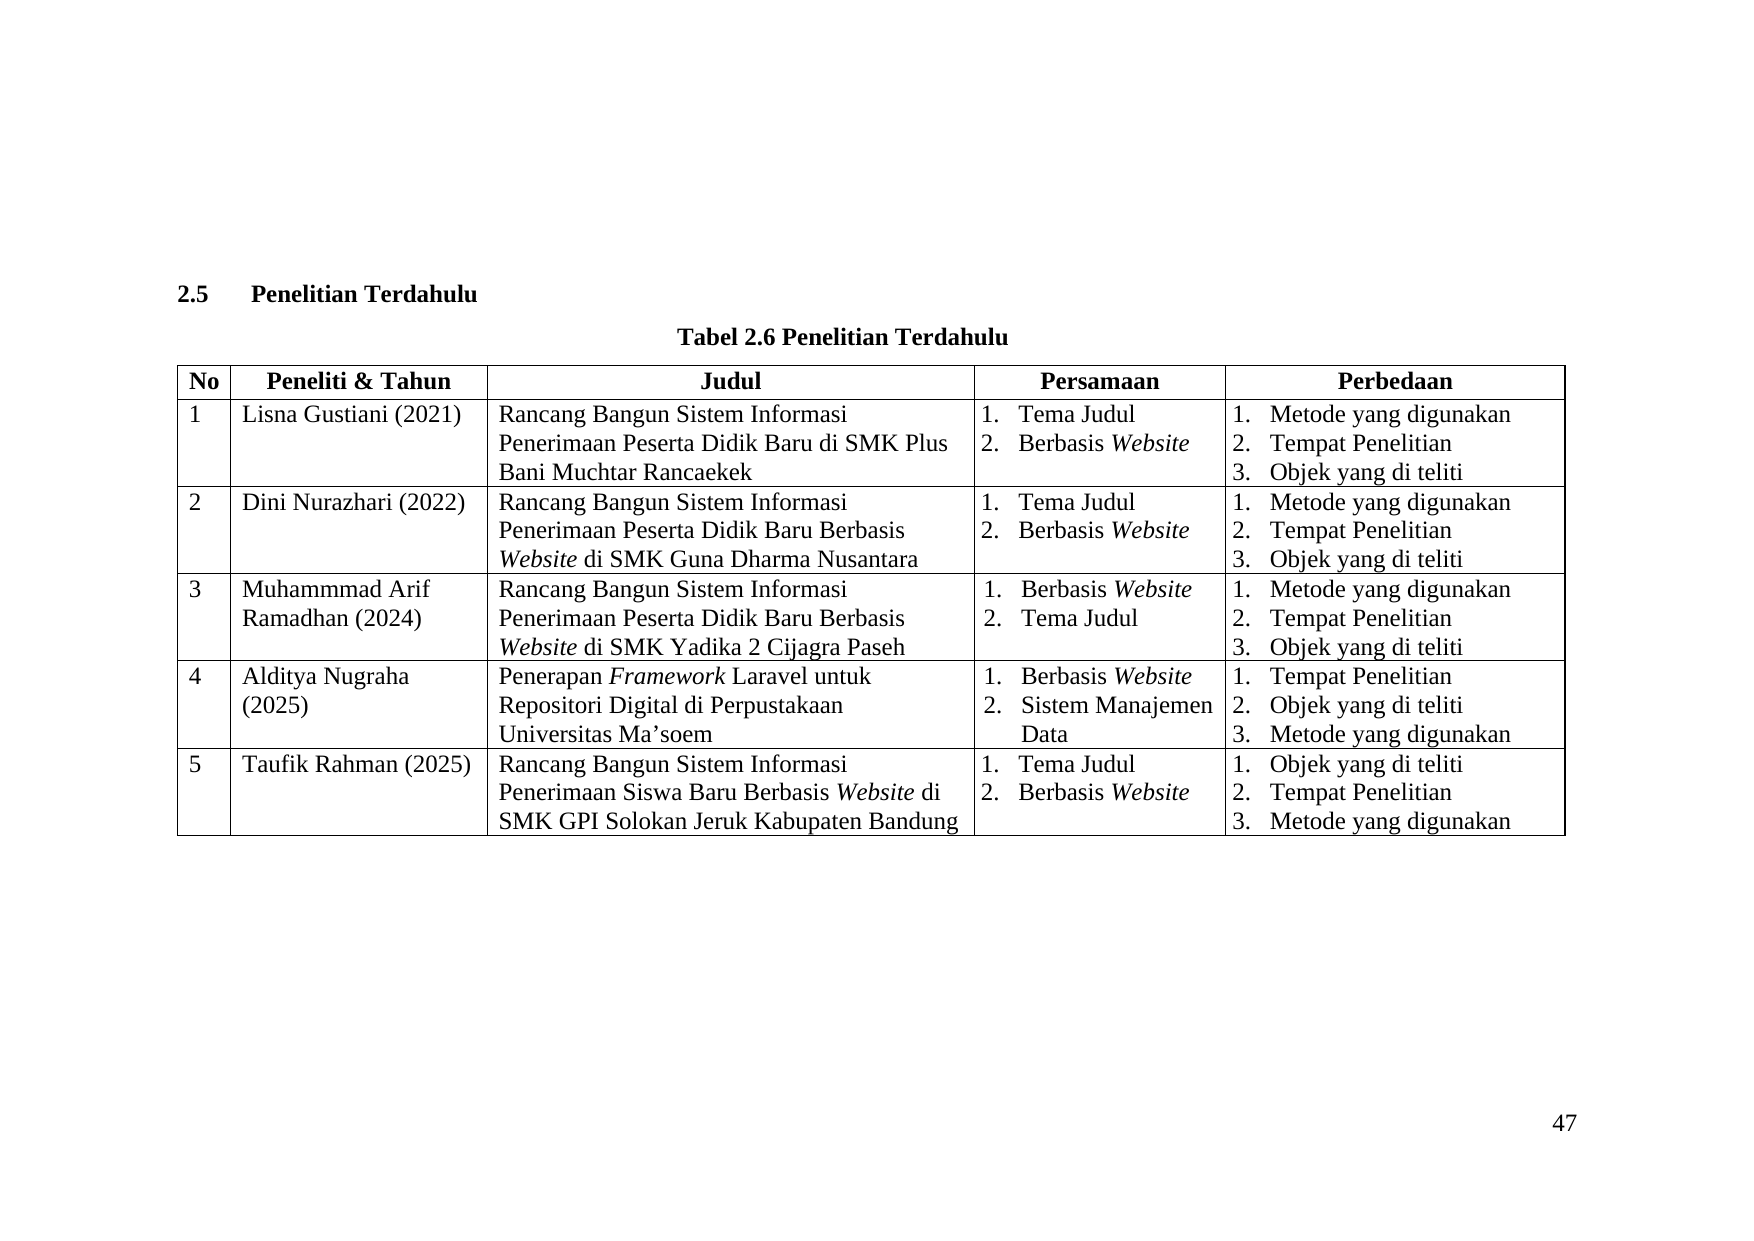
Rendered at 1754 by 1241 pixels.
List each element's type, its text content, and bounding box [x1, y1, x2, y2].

table_cell Rancang Bangun Sistem Informasi Penerimaan Peserta Didik Baru Berbasis Website di SMK Guna Dharma Nusantara [488, 487, 974, 573]
list Penelitian Terdahulu [177, 279, 1577, 307]
table_cell 5 [178, 749, 230, 835]
table_cell Rancang Bangun Sistem Informasi Penerimaan Peserta Didik Baru Berbasis Website di SMK Yadika 2 Cijagra Paseh [488, 574, 974, 660]
table_cell 3 [178, 574, 230, 660]
table_header Judul [488, 366, 974, 398]
table_cell Metode yang digunakan Tempat Penelitian Objek yang di teliti [1226, 400, 1564, 486]
table_cell 1 [178, 400, 230, 486]
table_cell Lisna Gustiani (2021) [231, 400, 487, 486]
table_cell Penerapan Framework Laravel untuk Repositori Digital di Perpustakaan Universitas Ma’soem [488, 661, 974, 748]
table_cell Tema Judul Berbasis Website [975, 487, 1225, 573]
table_cell Metode yang digunakan Tempat Penelitian Objek yang di teliti [1226, 487, 1564, 573]
table_cell Muhammmad Arif Ramadhan (2024) [231, 574, 487, 660]
table_cell Berbasis Website Sistem Manajemen Data [975, 661, 1225, 748]
list Tabel 2.6 Penelitian Terdahulu [214, 322, 1471, 351]
table_cell Tema Judul Berbasis Website [975, 749, 1225, 835]
table_cell Berbasis Website Tema Judul [975, 574, 1225, 660]
table_header Persamaan [975, 366, 1225, 398]
table_cell Alditya Nugraha (2025) [231, 661, 487, 748]
table_header No [178, 366, 230, 398]
table_cell 2 [178, 487, 230, 573]
table_cell Rancang Bangun Sistem Informasi Penerimaan Peserta Didik Baru di SMK Plus Bani Muchtar Rancaekek [488, 400, 974, 486]
table_cell Objek yang di teliti Tempat Penelitian Metode yang digunakan [1226, 749, 1564, 835]
table_cell Tema Judul Berbasis Website [975, 400, 1225, 486]
table_cell Metode yang digunakan Tempat Penelitian Objek yang di teliti [1226, 574, 1564, 660]
table_cell 4 [178, 661, 230, 748]
table_header Perbedaan [1226, 366, 1564, 398]
table_cell Taufik Rahman (2025) [231, 749, 487, 835]
table_cell Rancang Bangun Sistem Informasi Penerimaan Siswa Baru Berbasis Website di SMK GPI Solokan Jeruk Kabupaten Bandung [488, 749, 974, 835]
table_cell Dini Nurazhari (2022) [231, 487, 487, 573]
table_header Peneliti & Tahun [231, 366, 487, 398]
table_cell Tempat Penelitian Objek yang di teliti Metode yang digunakan [1226, 661, 1564, 748]
